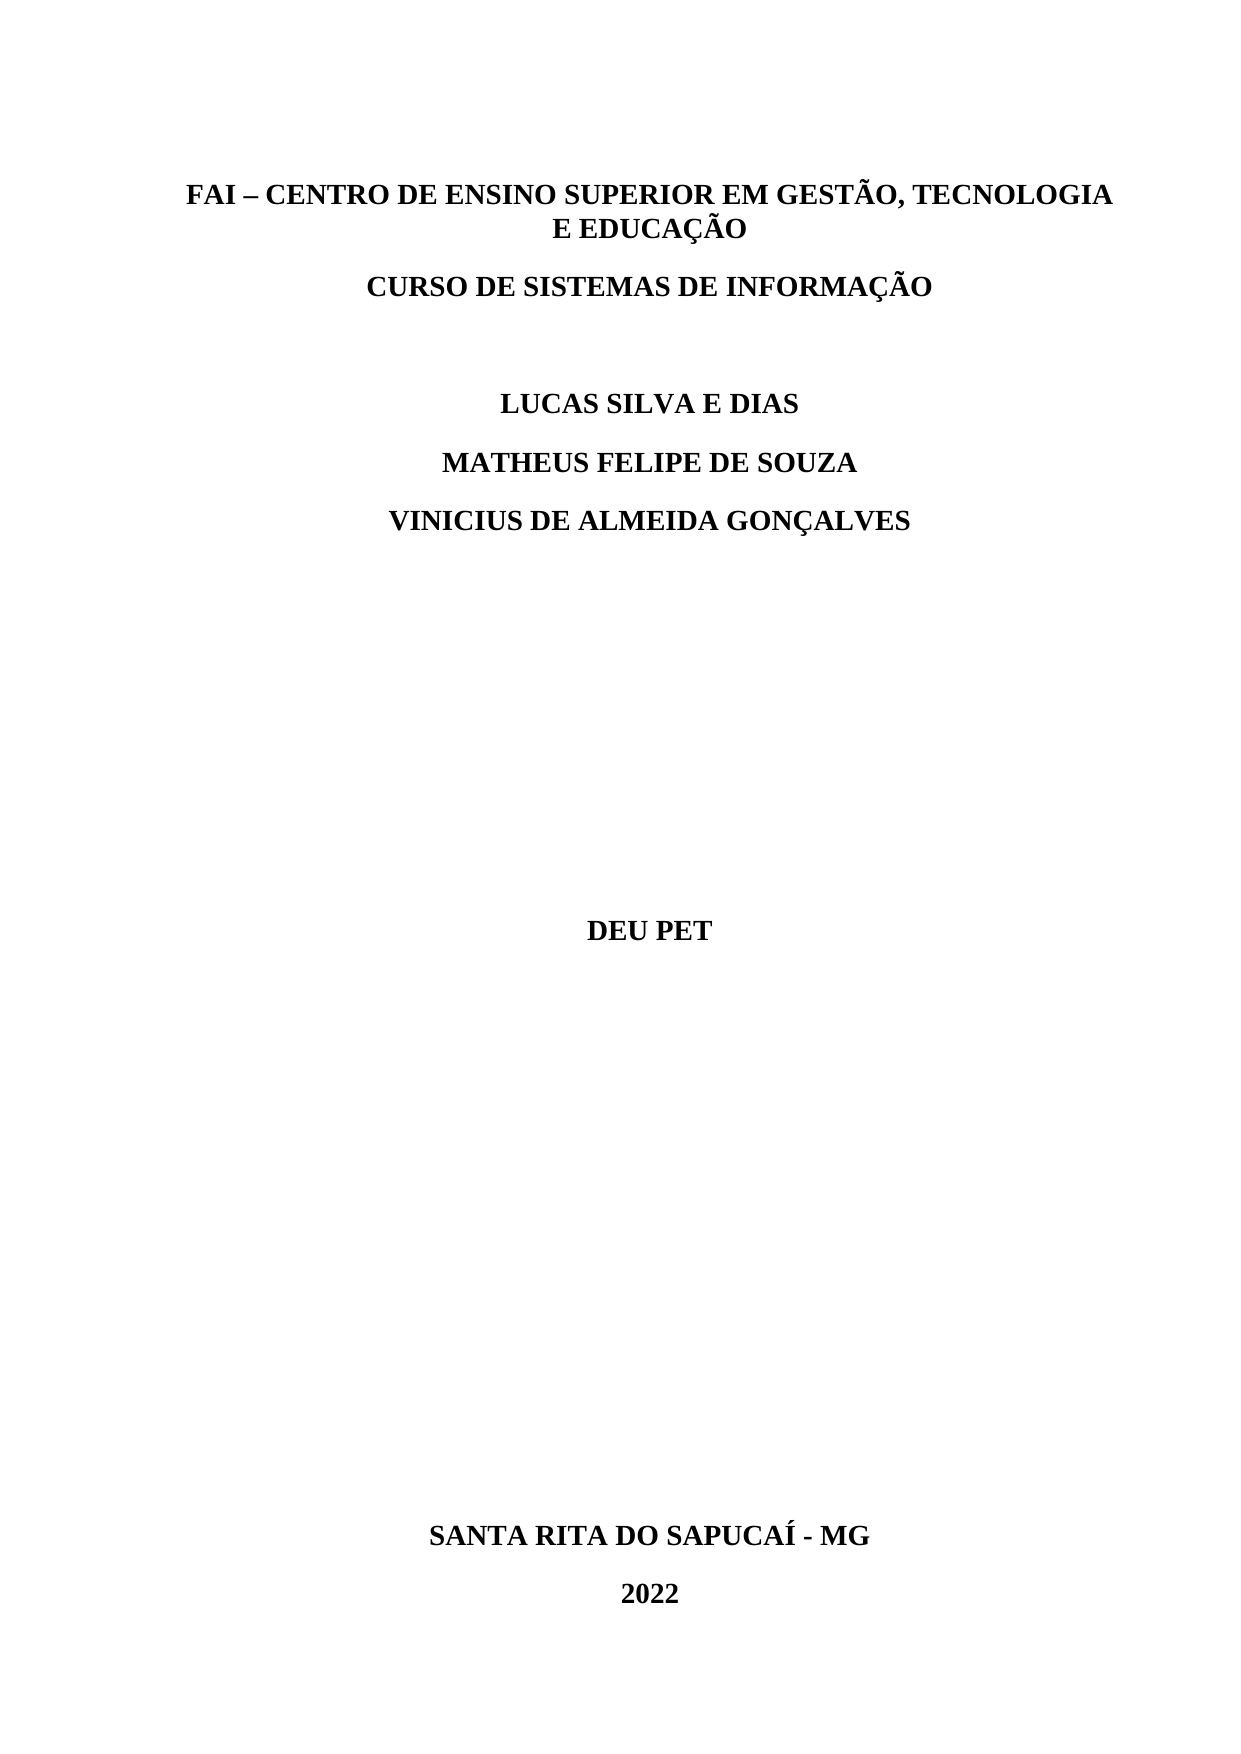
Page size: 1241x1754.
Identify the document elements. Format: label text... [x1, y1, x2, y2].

text CURSO DE SISTEMAS DE INFORMAÇÃO [177, 269, 1122, 303]
text MATHEUS FELIPE DE SOUZA [177, 445, 1122, 478]
text 2022 [177, 1576, 1122, 1610]
text LUCAS SILVA E DIAS [177, 386, 1122, 420]
text DEU PET [177, 913, 1122, 947]
text VINICIUS DE ALMEIDA GONÇALVES [177, 503, 1122, 537]
text SANTA RITA DO SAPUCAÍ - MG [177, 1518, 1122, 1551]
text FAI – CENTRO DE ENSINO SUPERIOR EM GESTÃO, TECNOLOGIA E EDUCAÇÃO [177, 177, 1122, 244]
